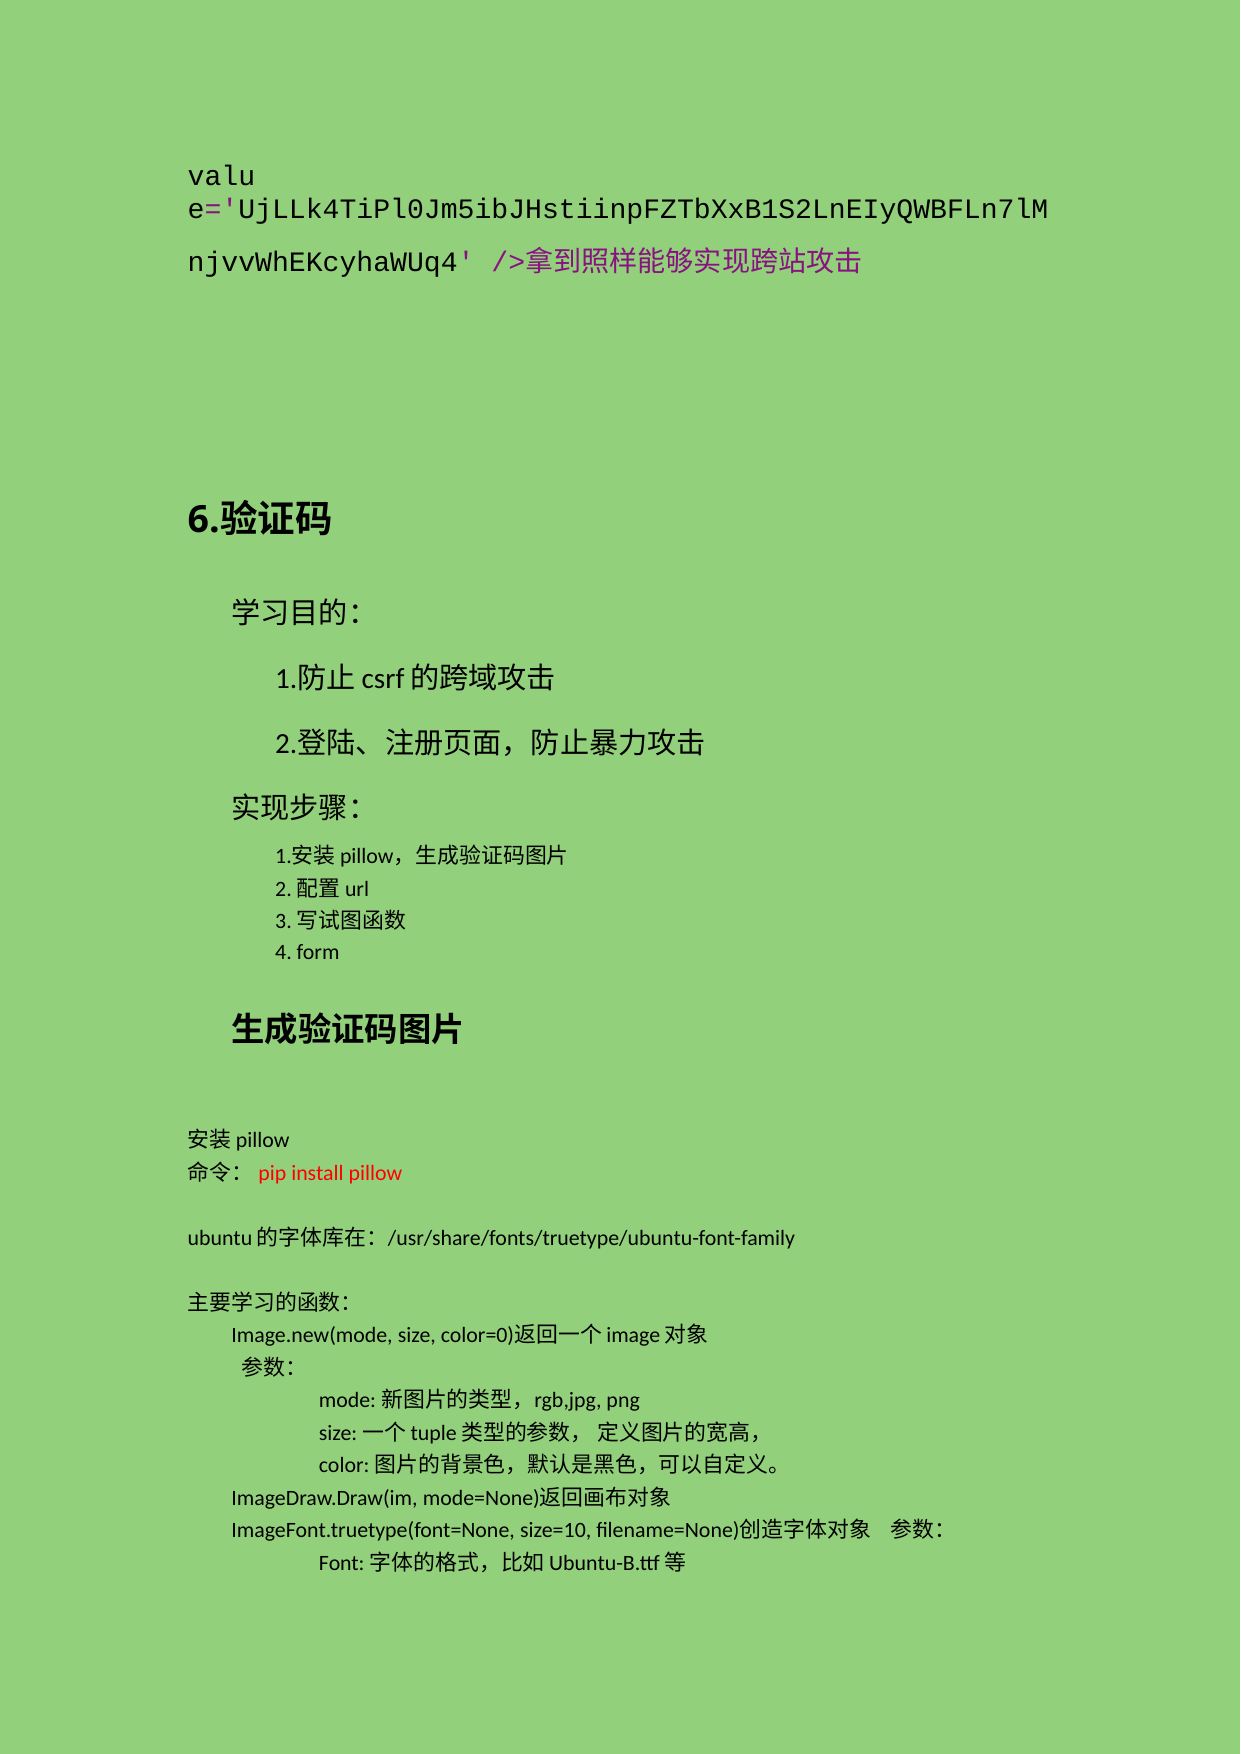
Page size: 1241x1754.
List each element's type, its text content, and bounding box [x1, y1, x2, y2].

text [187, 162, 1053, 292]
text 2.登陆、注册页面，防止暴力攻击 [187, 708, 1053, 773]
text 安装pillow [187, 1122, 1053, 1154]
subtitle 生成验证码图片 [187, 995, 1053, 1060]
text 主要学习的函数： [187, 1284, 1053, 1317]
text 1.防止csrf的跨域攻击 [187, 643, 1053, 708]
text 学习目的： [187, 578, 1053, 643]
subtitle 6.验证码 [187, 484, 1053, 549]
text color: 图片的背景色，默认是黑色，可以自定义。 [187, 1447, 1053, 1479]
text Font: 字体的格式，比如Ubuntu-B.ttf等 [187, 1544, 1053, 1577]
text 3. 写试图函数 [187, 903, 1053, 935]
text ubuntu的字体库在：/usr/share/fonts/truetype/ubuntu-font-family [187, 1219, 1053, 1252]
text Image.new(mode, size, color=0)返回一个image对象 [187, 1317, 1053, 1349]
text 实现步骤： [187, 773, 1053, 838]
text 命令： pip install pillow [187, 1154, 1053, 1187]
text 参数： [187, 1349, 1053, 1382]
text ImageDraw.Draw(im, mode=None)返回画布对象 [187, 1479, 1053, 1512]
text 2. 配置url [187, 870, 1053, 903]
text 4. form [187, 935, 1053, 968]
text 1.安装pillow，生成验证码图片 [187, 838, 1053, 870]
text ImageFont.truetype(font=None, size=10, filename=None)创造字体对象 参数： [187, 1512, 1053, 1544]
text size: 一个tuple类型的参数， 定义图片的宽高， [187, 1414, 1053, 1447]
text mode: 新图片的类型，rgb,jpg, png [187, 1382, 1053, 1414]
